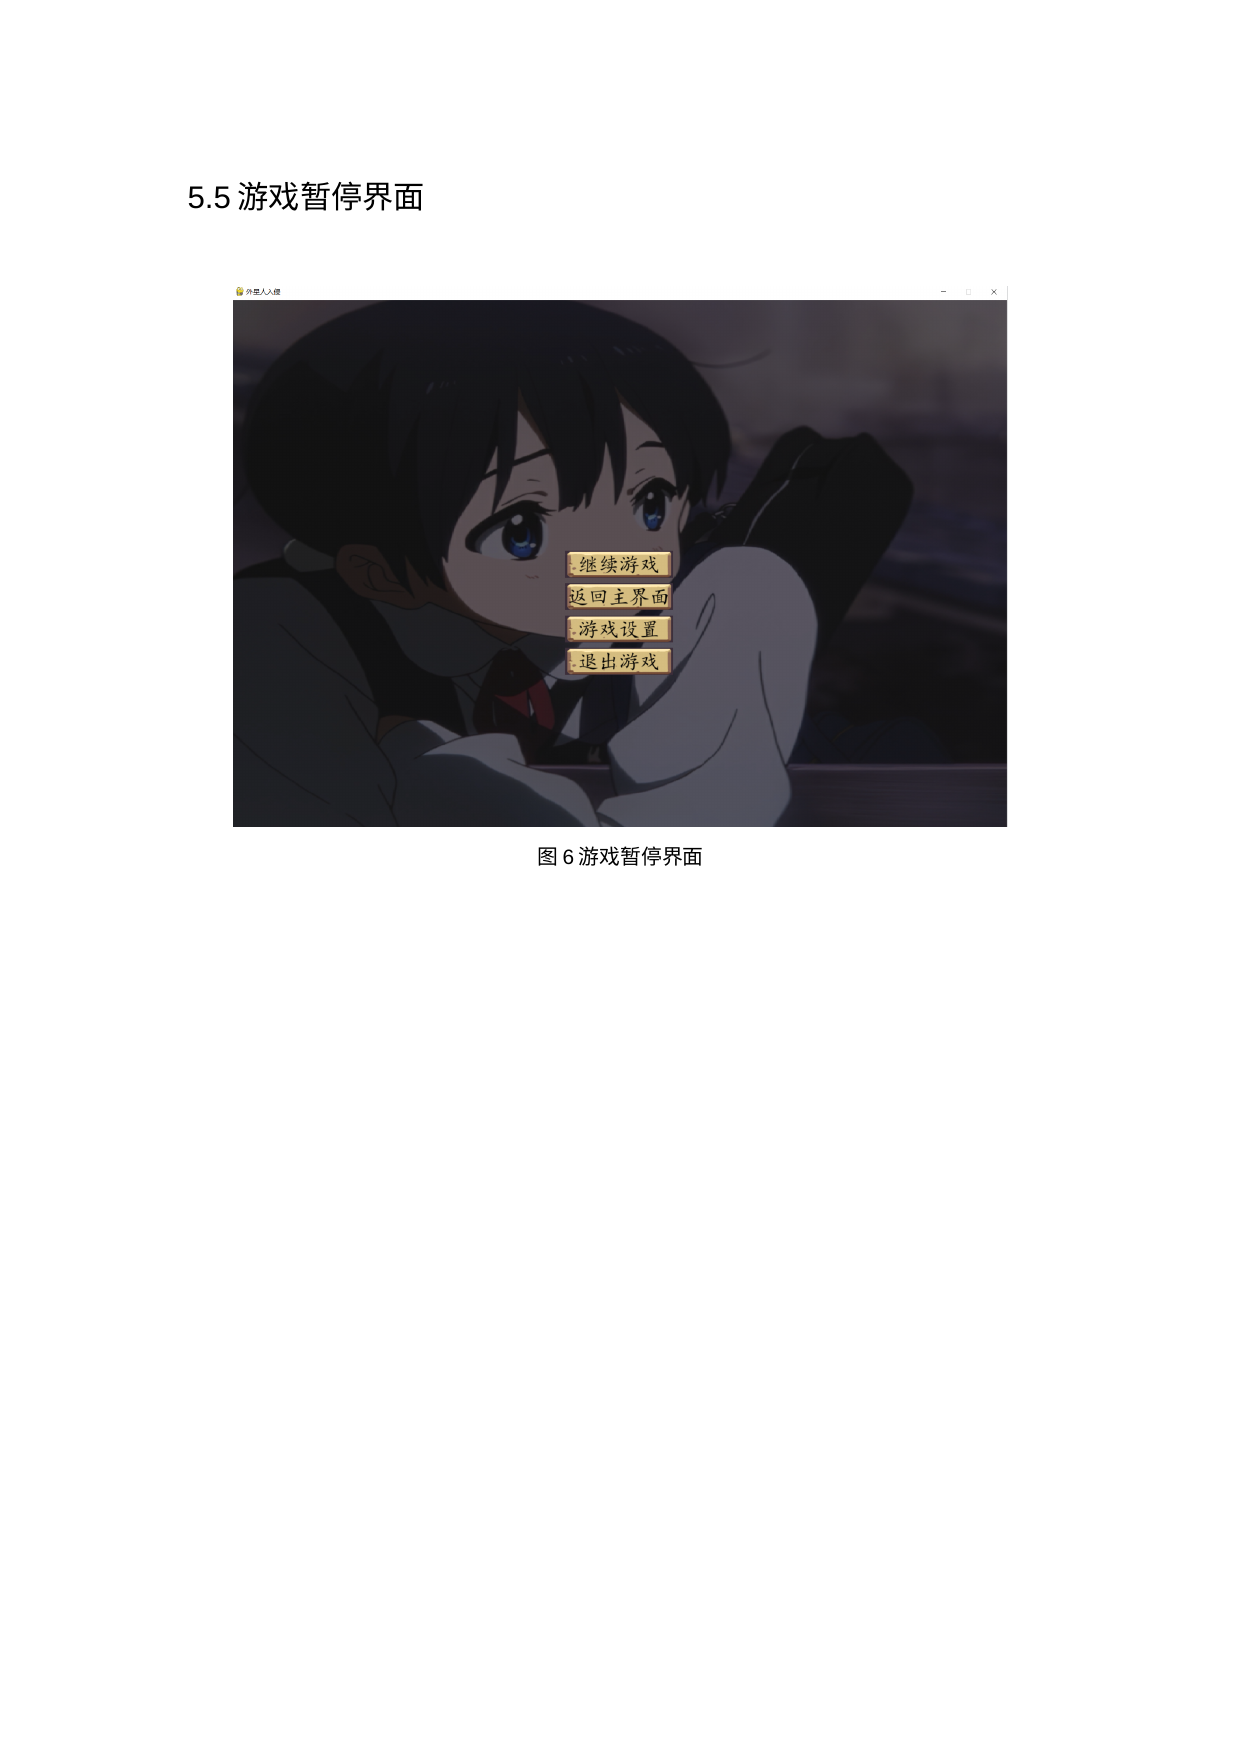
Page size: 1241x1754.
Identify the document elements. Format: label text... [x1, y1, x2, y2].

subtitle 5.5游戏暂停界面 [187, 162, 1053, 227]
text 图 6 游戏暂停界面 [187, 839, 1053, 872]
picture [233, 286, 1008, 827]
